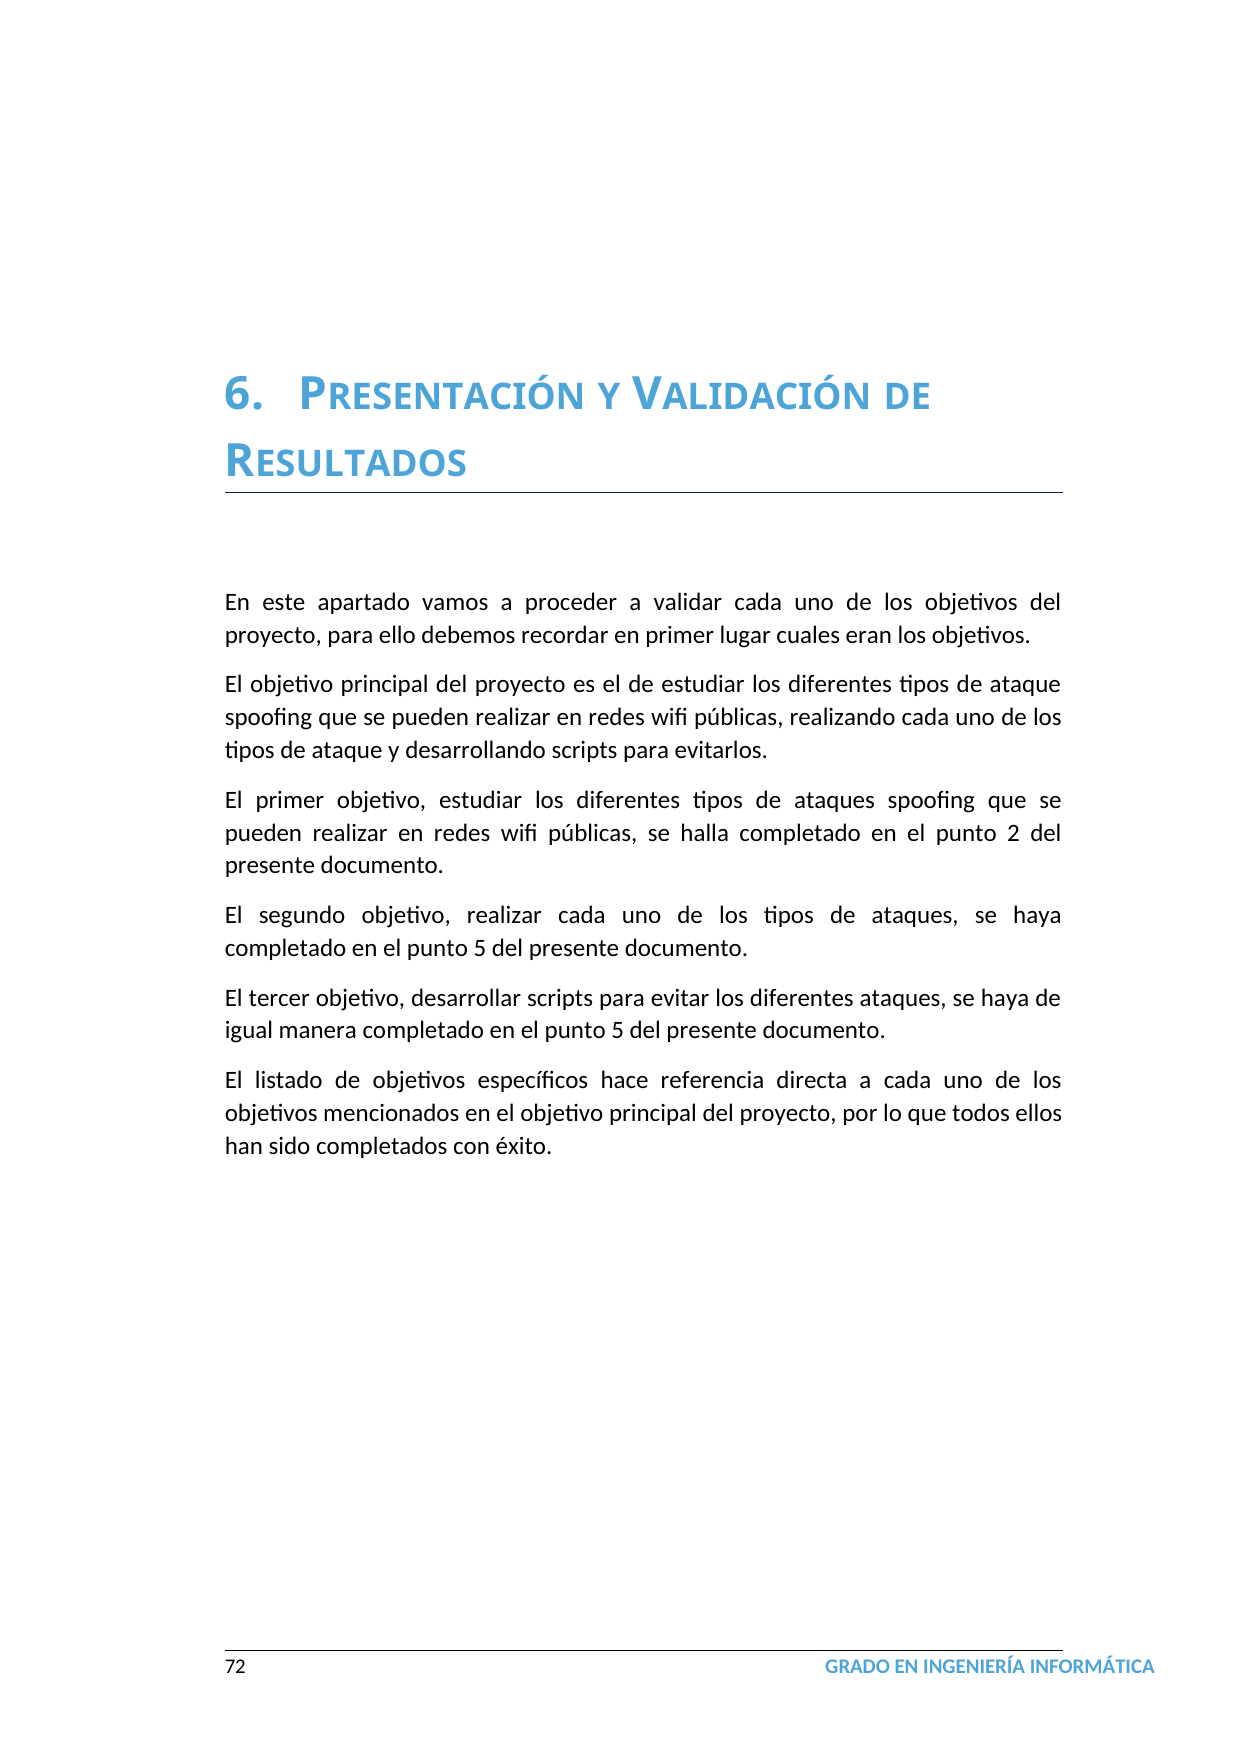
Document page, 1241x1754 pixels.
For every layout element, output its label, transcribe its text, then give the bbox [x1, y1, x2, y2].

text El listado de objetivos específicos hace referencia directa a cada uno de los objetivos mencionados en el objetivo principal del proyecto, por lo que todos ellos han sido completados con éxito. [224, 1064, 1063, 1161]
text El segundo objetivo, realizar cada uno de los tipos de ataques, se haya completado en el punto 5 del presente documento. [224, 899, 1063, 963]
text El tercer objetivo, desarrollar scripts para evitar los diferentes ataques, se haya de igual manera completado en el punto 5 del presente documento. [224, 982, 1063, 1045]
subtitle Presentación y Validación de Resultados [224, 360, 1063, 493]
text En este apartado vamos a proceder a validar cada uno de los objetivos del proyecto, para ello debemos recordar en primer lugar cuales eran los objetivos. [224, 586, 1063, 649]
text El objetivo principal del proyecto es el de estudiar los diferentes tipos de ataque spoofing que se pueden realizar en redes wifi públicas, realizando cada uno de los tipos de ataque y desarrollando scripts para evitarlos. [224, 668, 1063, 765]
text El primer objetivo, estudiar los diferentes tipos de ataques spoofing que se pueden realizar en redes wifi públicas, se halla completado en el punto 2 del presente documento. [224, 784, 1063, 880]
